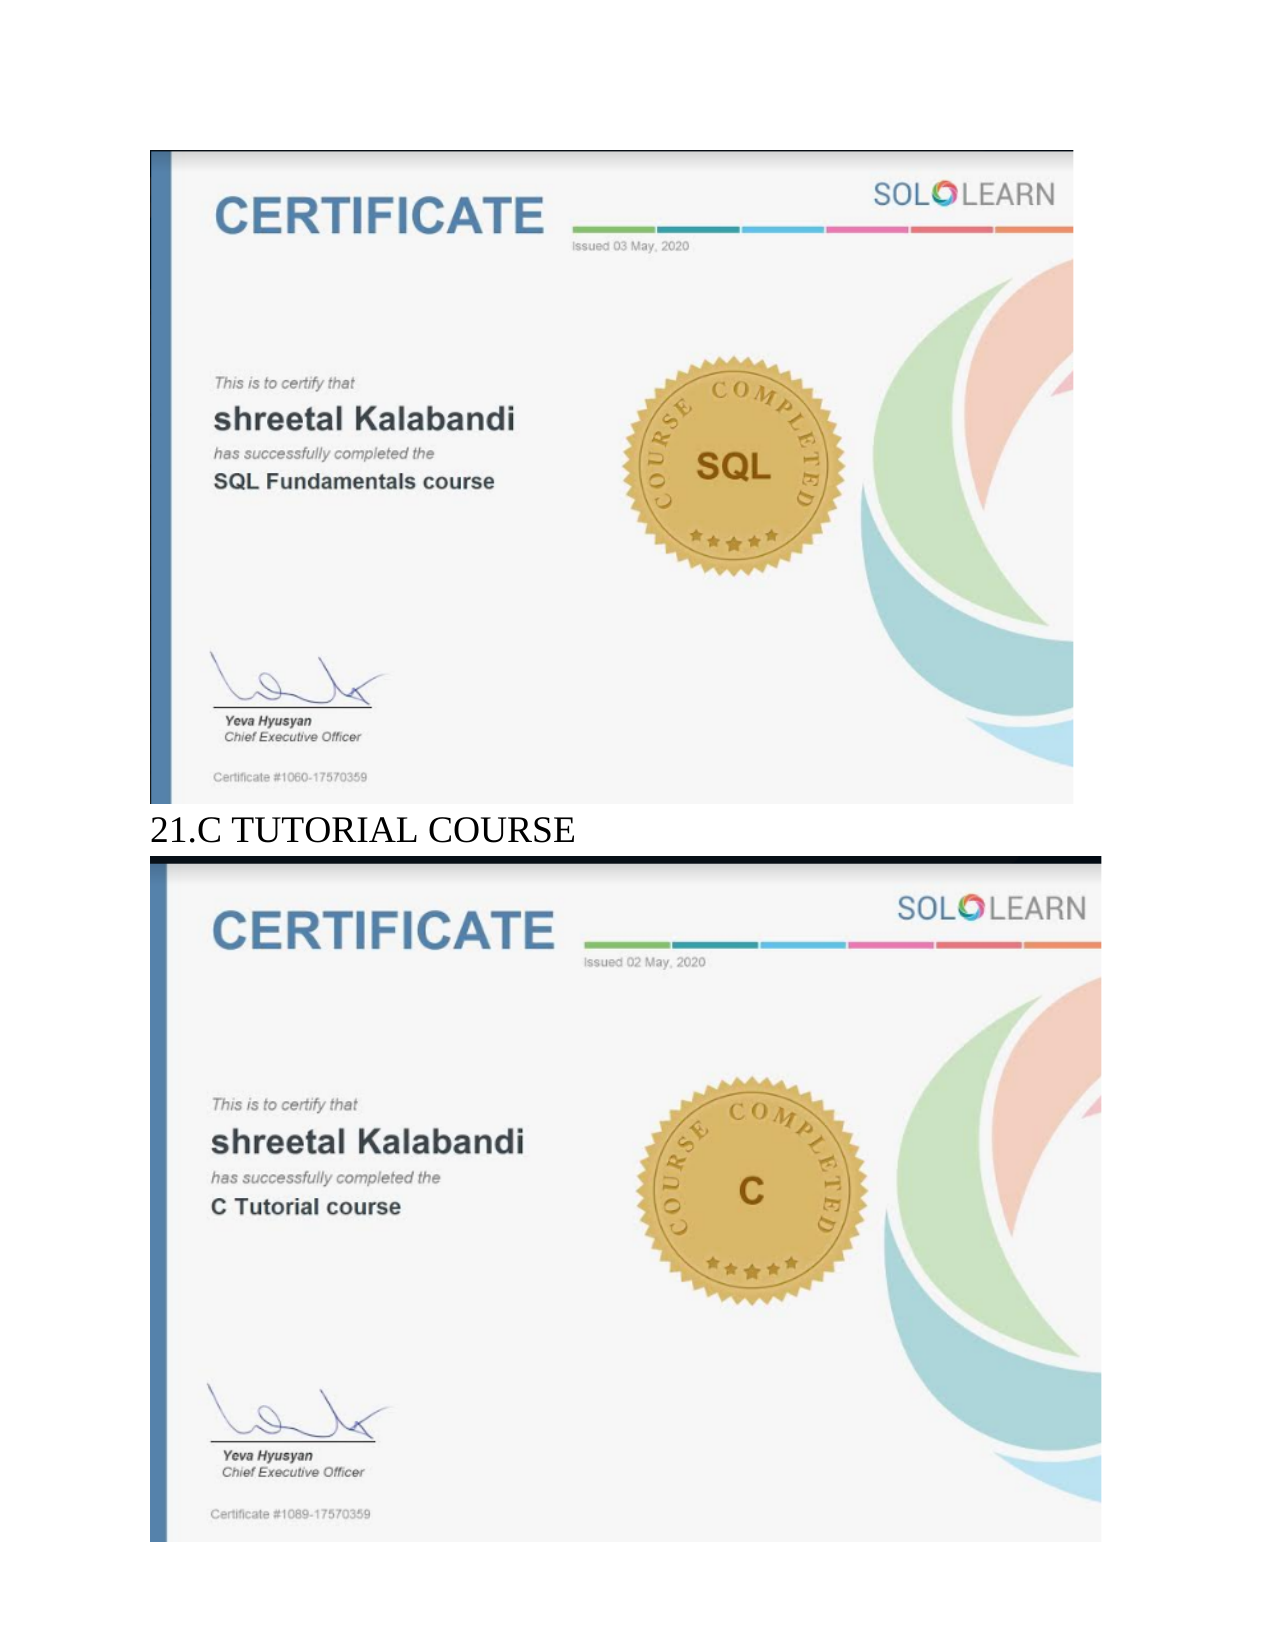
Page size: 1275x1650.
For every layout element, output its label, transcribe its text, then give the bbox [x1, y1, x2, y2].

picture [150, 856, 1102, 1542]
picture [150, 150, 1074, 804]
text 21.C TUTORIAL COURSE [150, 807, 1125, 850]
